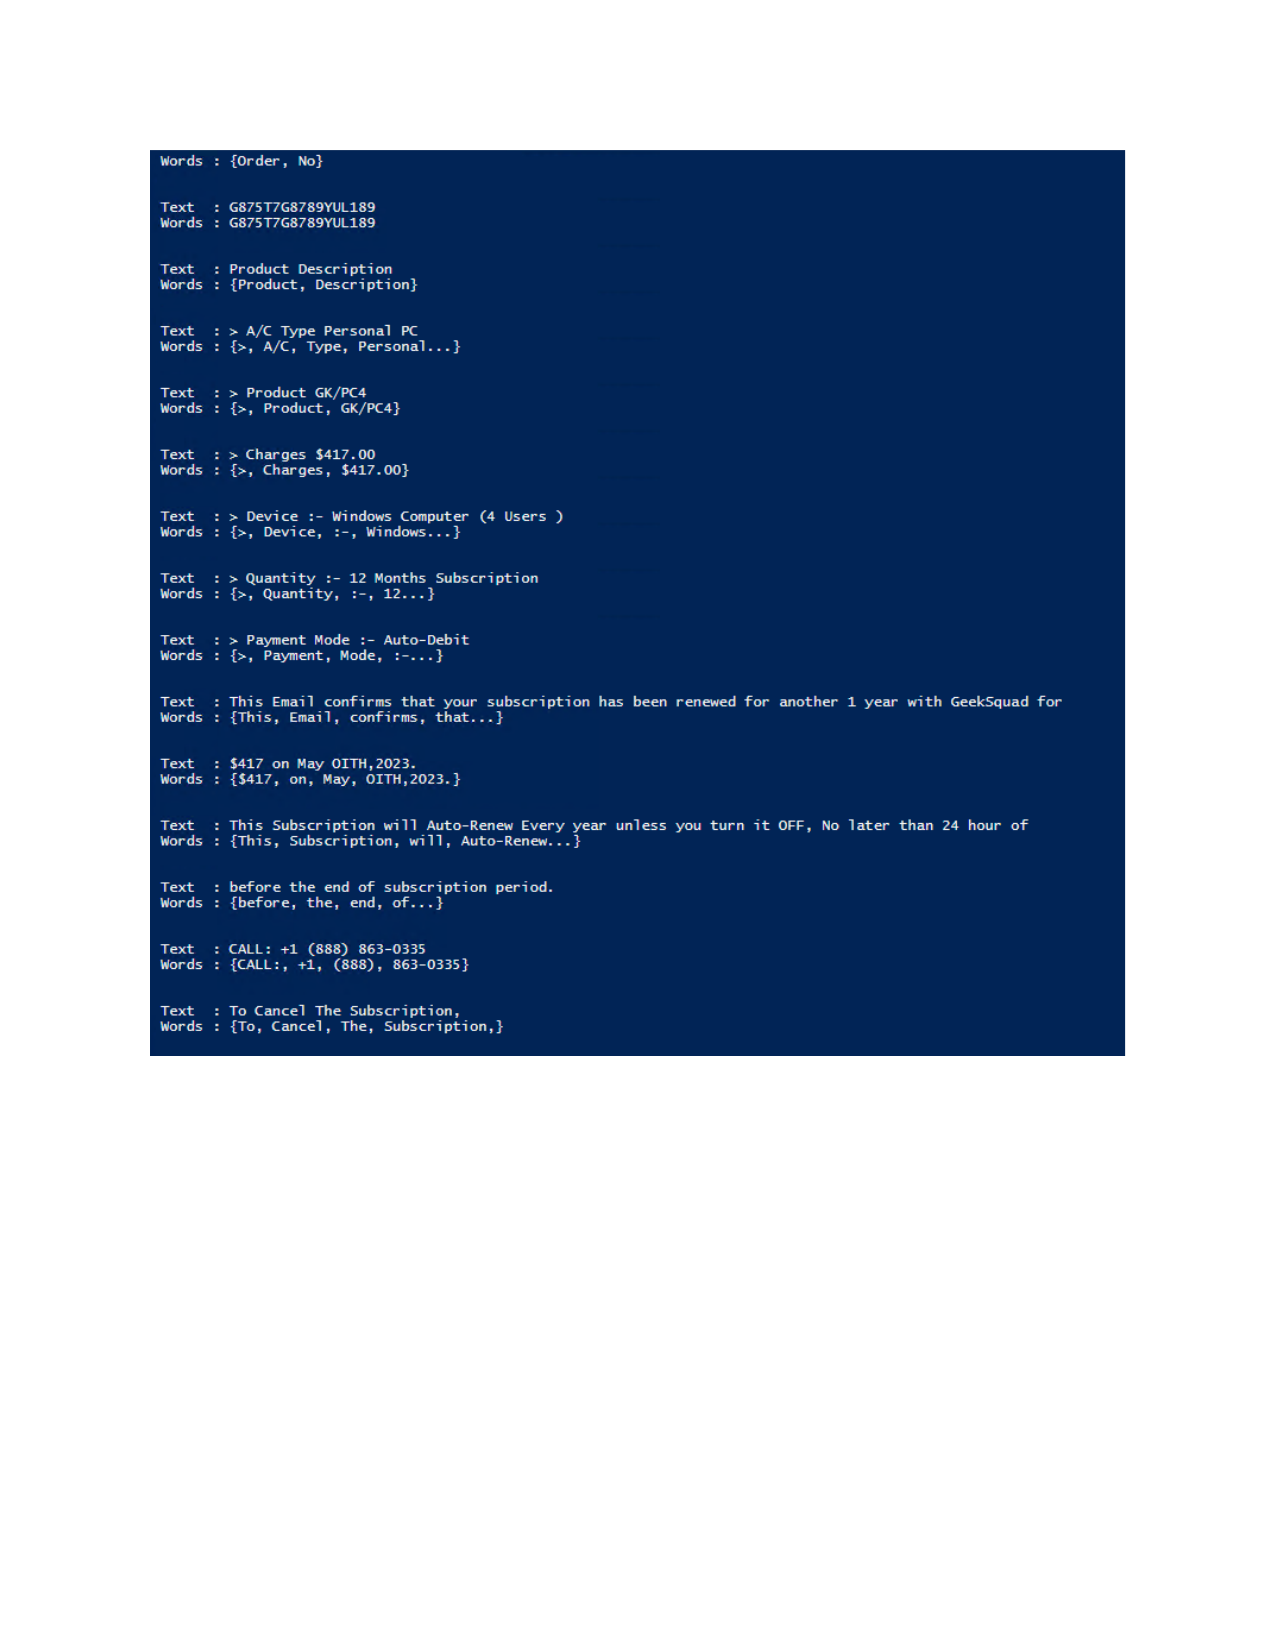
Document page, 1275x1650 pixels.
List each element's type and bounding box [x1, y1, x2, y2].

picture [150, 150, 1125, 1056]
